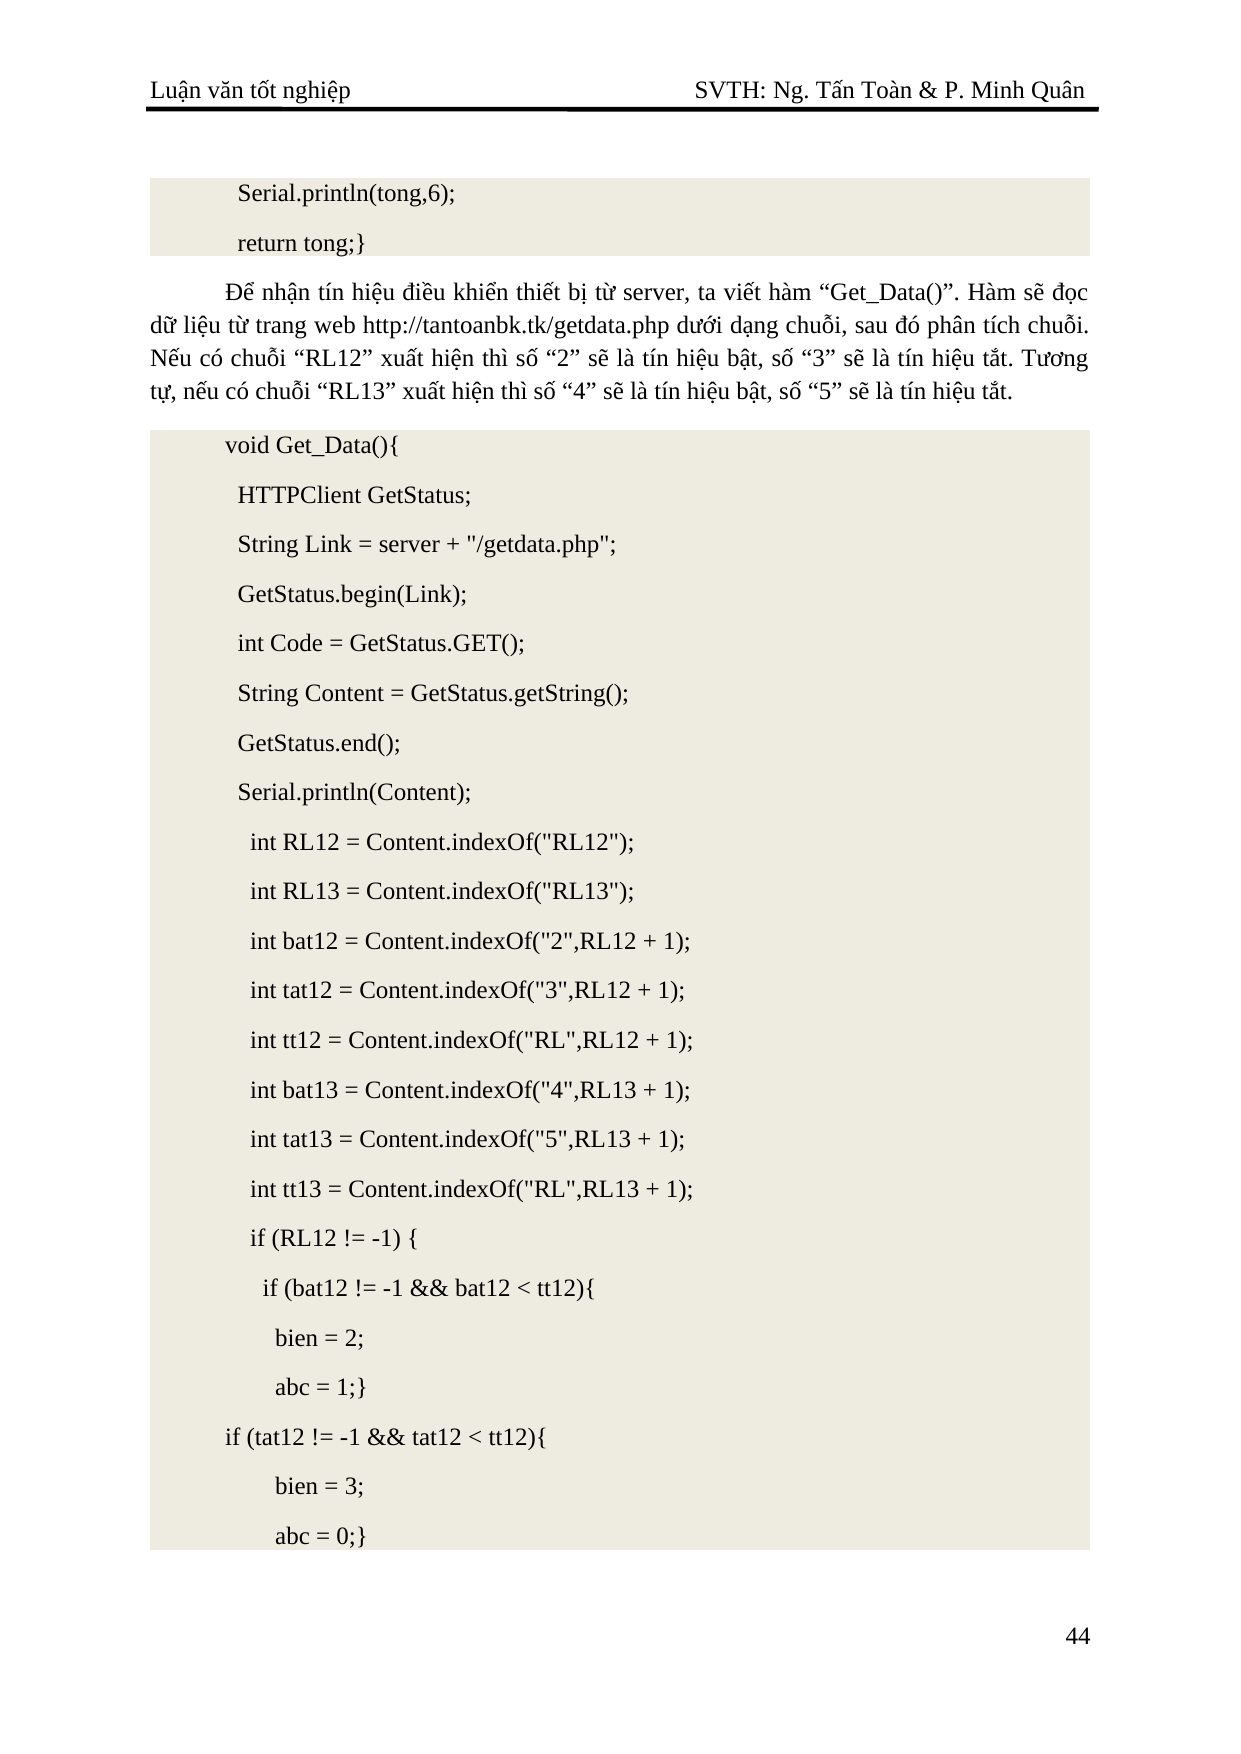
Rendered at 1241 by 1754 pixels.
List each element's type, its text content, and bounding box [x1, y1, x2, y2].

text int tat12 = Content.indexOf("3",RL12 + 1); [150, 976, 1090, 1004]
text if (RL12 != -1) { [150, 1223, 1090, 1252]
text if (tat12 != -1 && tat12 < tt12){ [150, 1422, 1090, 1451]
text int RL13 = Content.indexOf("RL13"); [150, 876, 1090, 905]
text int RL12 = Content.indexOf("RL12"); [150, 827, 1090, 856]
text int tat13 = Content.indexOf("5",RL13 + 1); [150, 1124, 1090, 1153]
text GetStatus.end(); [150, 728, 1090, 756]
text Để nhận tín hiệu điều khiển thiết bị từ server, ta viết hàm “Get_Data()”. Hàm sẽ đọc dữ liệu từ trang web http://tantoanbk.tk/getdata.php dưới dạng chuỗi, sau đó phân tích chuỗi. Nếu có chuỗi “RL12” xuất hiện thì số “2” sẽ là tín hiệu bật, số “3” sẽ là tín hiệu tắt. Tương tự, nếu có chuỗi “RL13” xuất hiện thì số “4” sẽ là tín hiệu bật, số “5” sẽ là tín hiệu tắt. [150, 277, 1090, 405]
text abc = 0;} [150, 1521, 1090, 1550]
text String Link = server + "/getdata.php"; [150, 529, 1090, 558]
text int tt13 = Content.indexOf("RL",RL13 + 1); [150, 1174, 1090, 1203]
text return tong;} [150, 228, 1090, 256]
text int bat13 = Content.indexOf("4",RL13 + 1); [150, 1075, 1090, 1103]
text HTTPClient GetStatus; [150, 480, 1090, 508]
text int bat12 = Content.indexOf("2",RL12 + 1); [150, 926, 1090, 955]
text void Get_Data(){ [150, 430, 1090, 459]
text if (bat12 != -1 && bat12 < tt12){ [150, 1273, 1090, 1302]
text int Code = GetStatus.GET(); [150, 628, 1090, 657]
text GetStatus.begin(Link); [150, 579, 1090, 608]
text int tt12 = Content.indexOf("RL",RL12 + 1); [150, 1025, 1090, 1054]
text bien = 3; [150, 1471, 1090, 1500]
text Serial.println(Content); [150, 777, 1090, 806]
text Serial.println(tong,6); [150, 178, 1090, 207]
text String Content = GetStatus.getString(); [150, 678, 1090, 707]
text bien = 2; [150, 1323, 1090, 1351]
text abc = 1;} [150, 1372, 1090, 1401]
